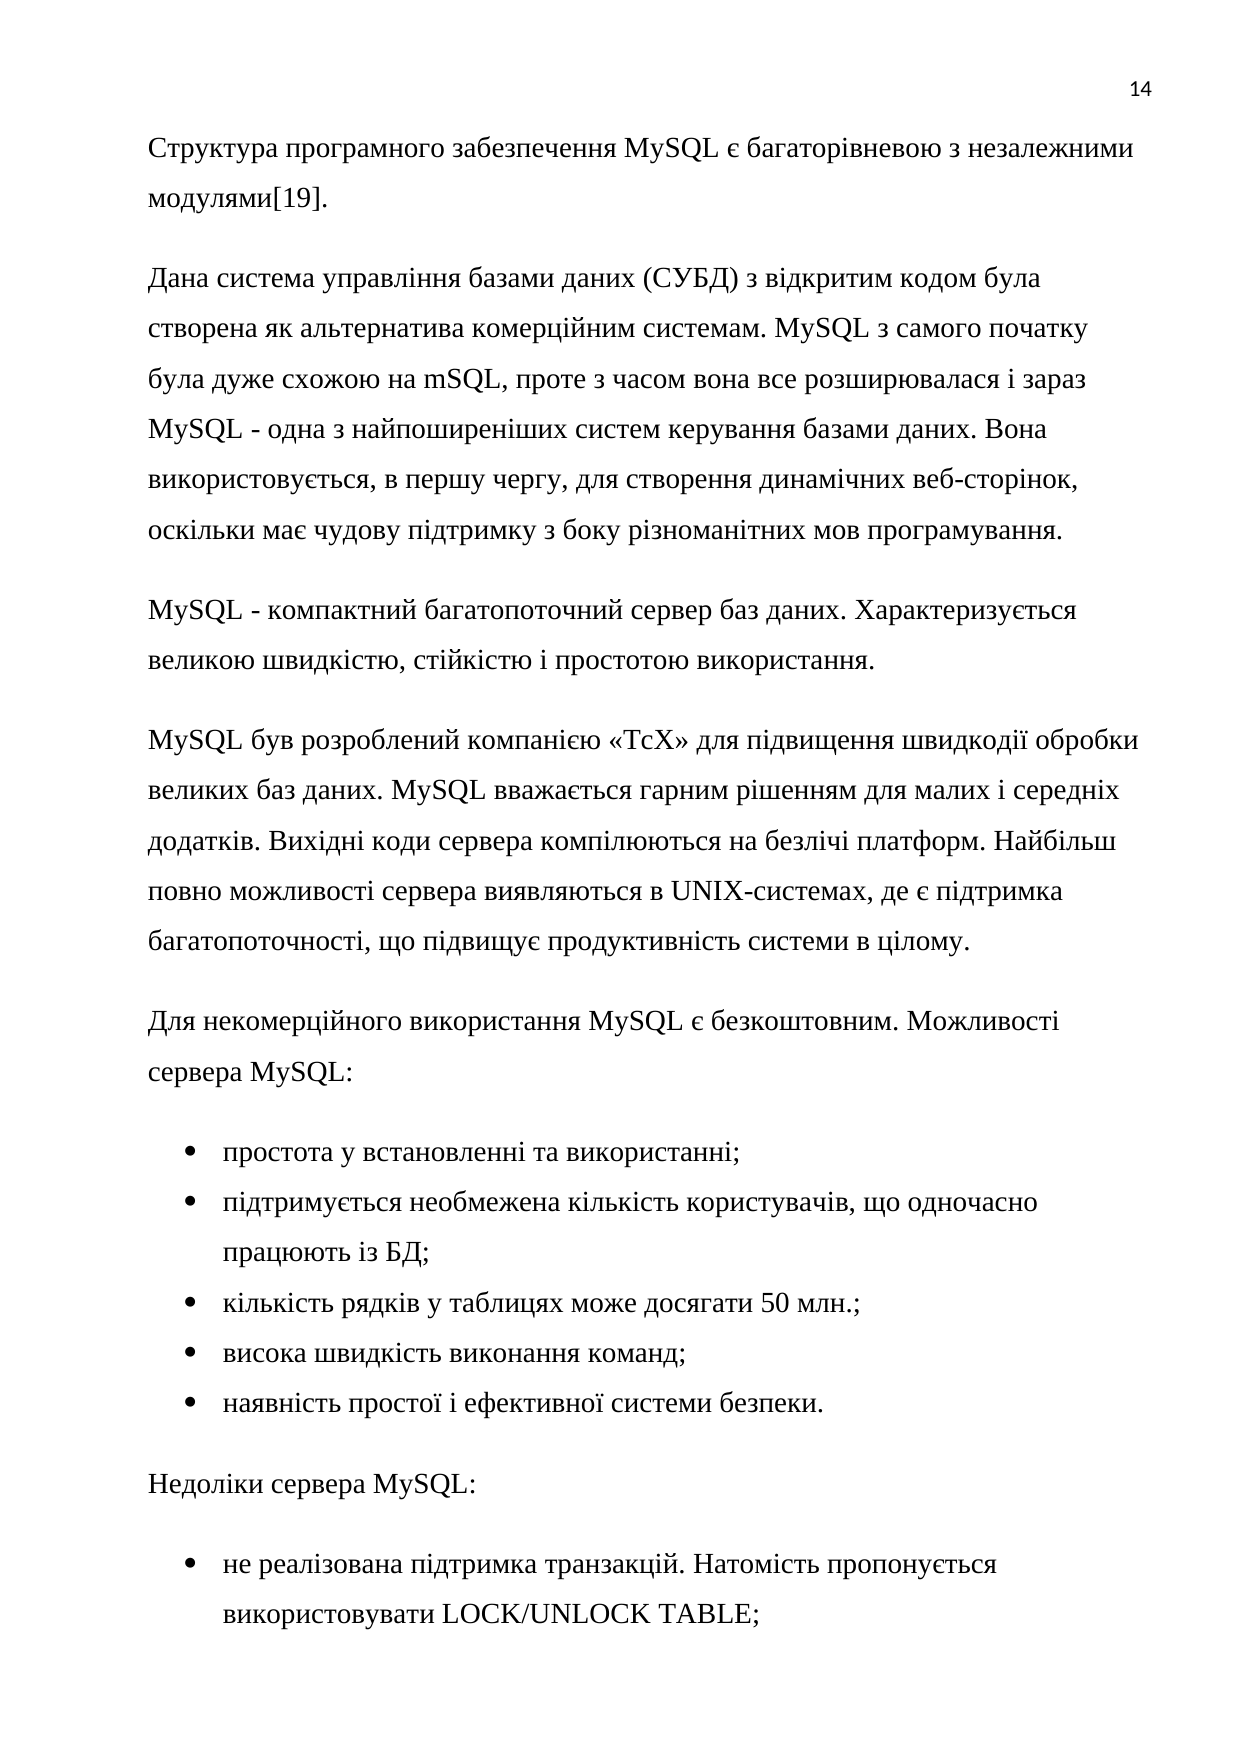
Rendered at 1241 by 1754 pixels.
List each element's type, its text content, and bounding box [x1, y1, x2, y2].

text Дана система управління базами даних (СУБД) з відкритим кодом була створена як альтернатива комерційним системам. MySQL з самого початку була дуже схожою на mSQL, проте з часом вона все розширювалася і зараз MySQL - одна з найпоширеніших систем керування базами даних. Вона використовується, в першу чергу, для створення динамічних веб-сторінок, оскільки має чудову підтримку з боку різноманітних мов програмування. [148, 260, 1152, 545]
list не реалізована підтримка транзакцій. Натомість пропонується використовувати LOCK/UNLOCK TABLE; [185, 1546, 1152, 1630]
list наявність простої і ефективної системи безпеки. [185, 1386, 1152, 1419]
list простота у встановленні та використанні; [185, 1134, 1152, 1167]
list підтримується необмежена кількість користувачів, що одночасно працюють із БД; [185, 1184, 1152, 1268]
list кількість рядків у таблицях може досягати 50 млн.; [185, 1285, 1152, 1318]
text Структура програмного забезпечення MySQL є багаторівневою з незалежними модулями[19]. [148, 130, 1152, 214]
text Для некомерційного використання MySQL є безкоштовним. Можливості сервера MySQL: [148, 1003, 1152, 1087]
text MySQL був розроблений компанією «ТсХ» для підвищення швидкодії обробки великих баз даних. MySQL вважається гарним рішенням для малих і середніх додатків. Вихідні коди сервера компілюються на безлічі платформ. Найбільш повно можливості сервера виявляються в UNІХ-системах, де є підтримка багатопоточності, що підвищує продуктивність системи в цілому. [148, 722, 1152, 957]
text Недоліки сервера MySQL: [148, 1466, 1152, 1499]
list висока швидкість виконання команд; [185, 1335, 1152, 1369]
text MySQL - компактний багатопоточний сервер баз даних. Характеризується великою швидкістю, стійкістю і простотою використання. [148, 592, 1152, 676]
